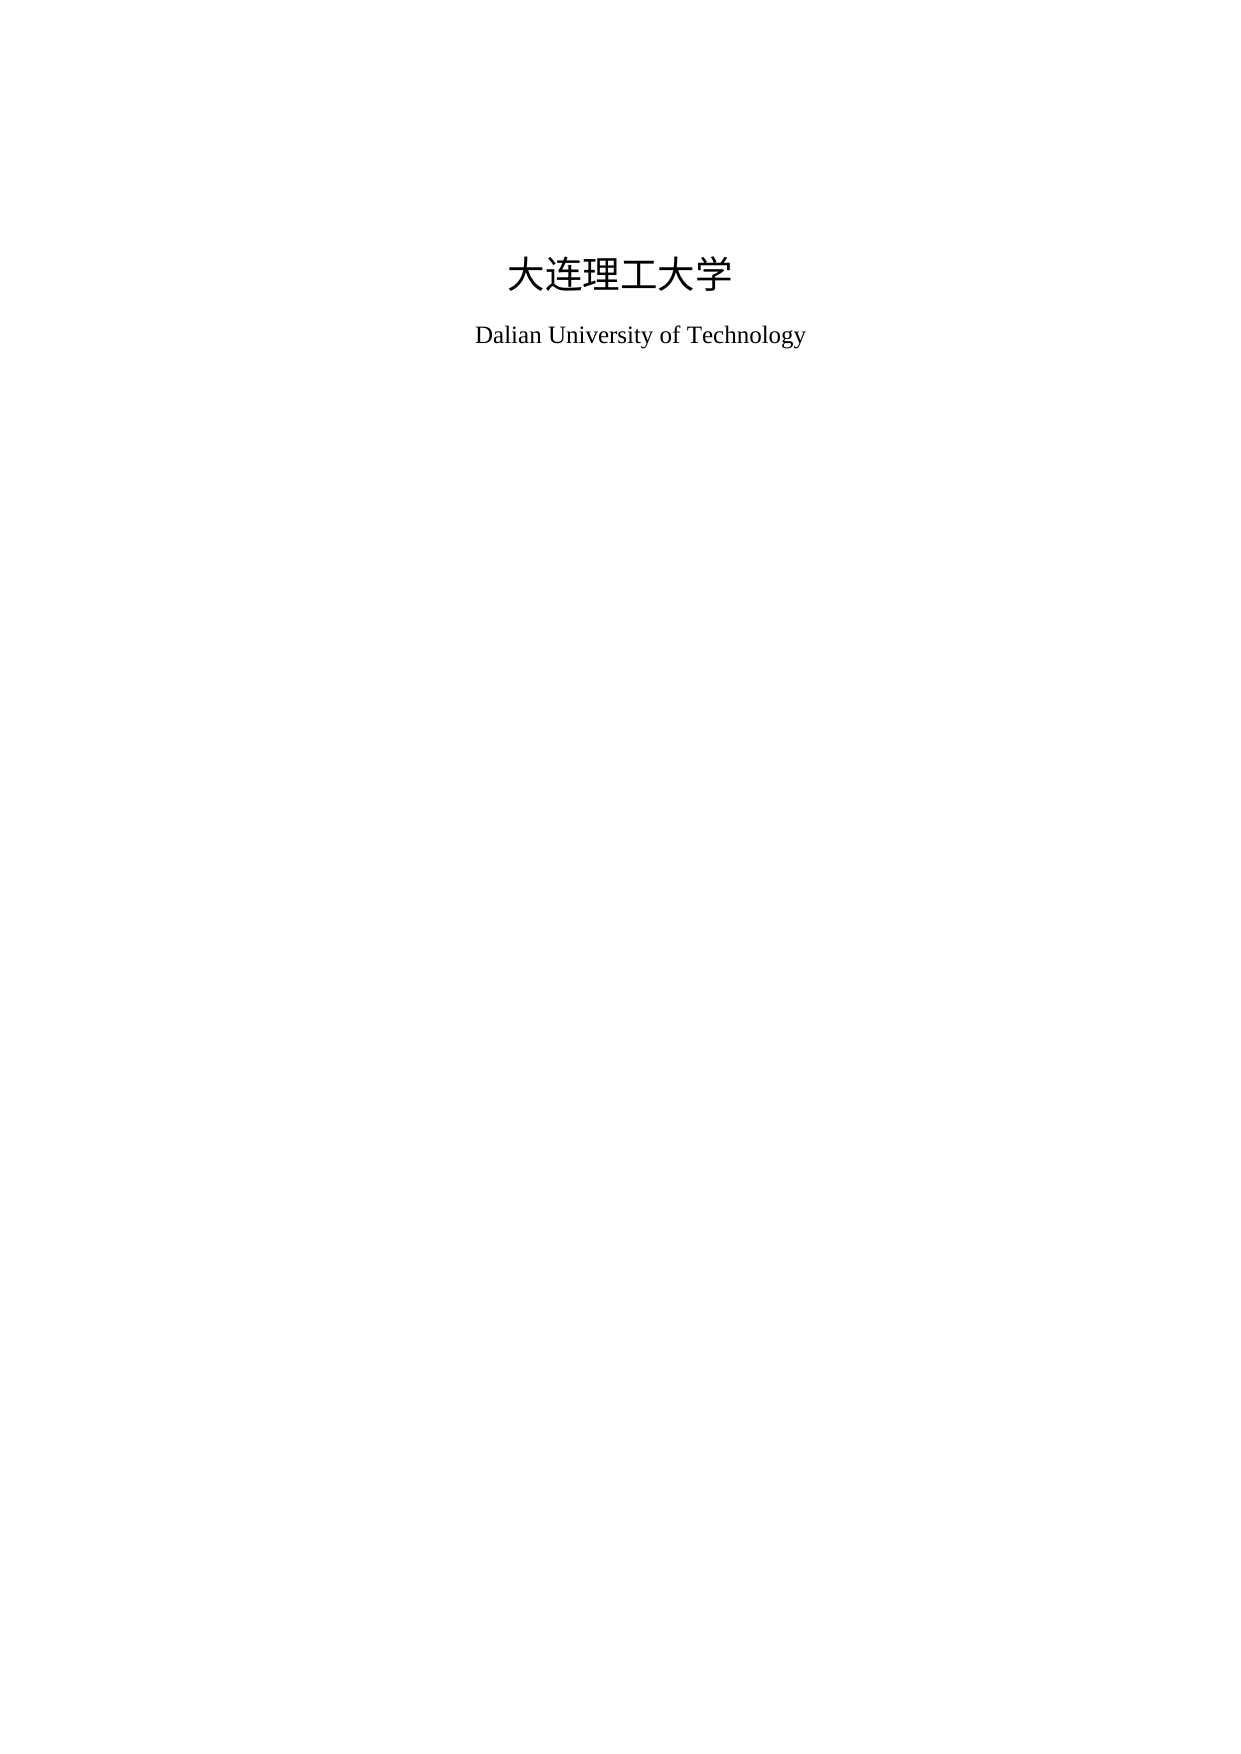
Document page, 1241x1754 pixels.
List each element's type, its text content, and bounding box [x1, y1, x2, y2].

text 大连理工大学 [187, 240, 1053, 305]
text Dalian University of Technology [187, 318, 1053, 351]
